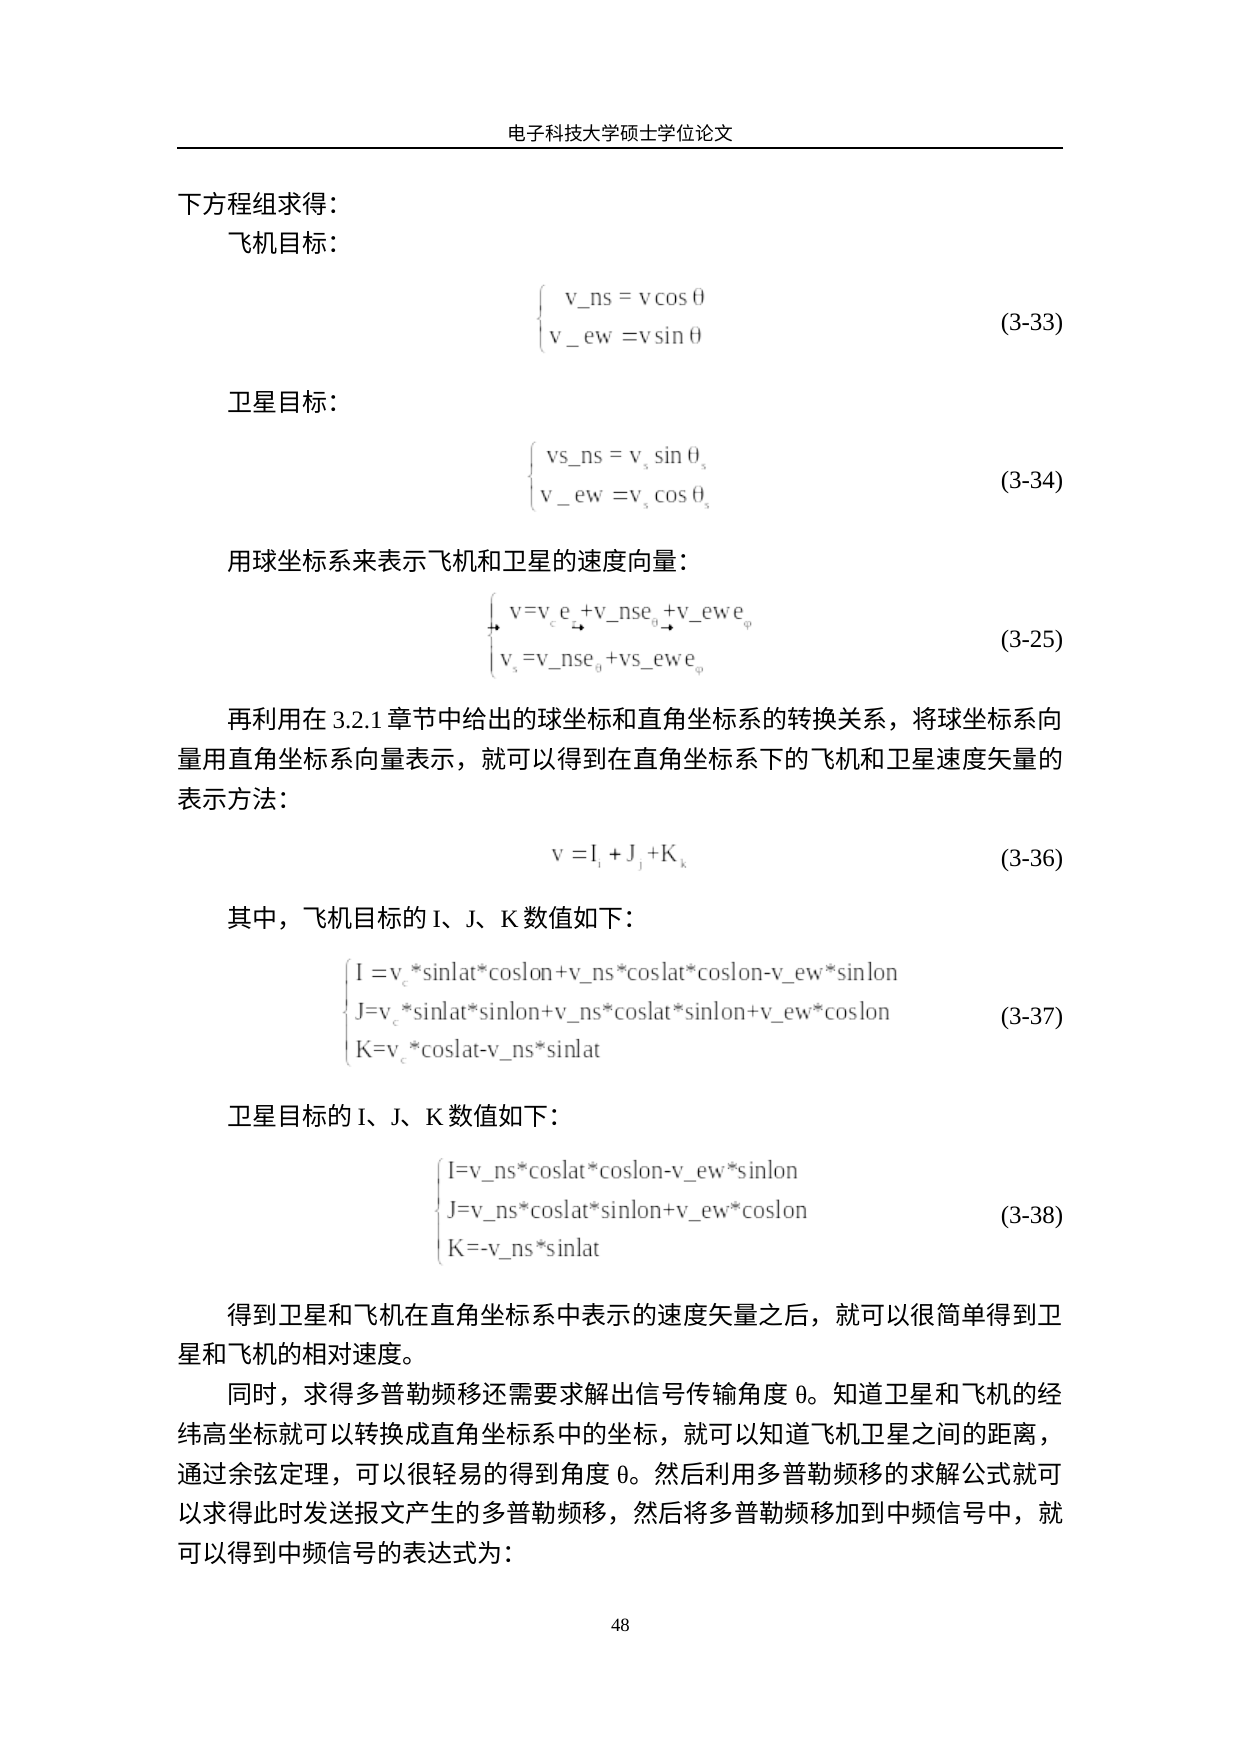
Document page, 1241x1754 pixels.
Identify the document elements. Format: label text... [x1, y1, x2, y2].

text 用球坐标系来表示飞机和卫星的速度向量： [177, 539, 1063, 579]
text 飞机目标： [177, 222, 1063, 262]
text (3-37) [177, 936, 1063, 1095]
text (3-38) [177, 1135, 1063, 1294]
text 卫星目标： [177, 381, 1063, 421]
text (3-25) [177, 579, 1063, 698]
text 再利用在3.2.1章节中给出的球坐标和直角坐标系的转换关系，将球坐标系向量用直角坐标系向量表示，就可以得到在直角坐标系下的飞机和卫星速度矢量的表示方法： [177, 698, 1063, 817]
text (3-33) [177, 262, 1063, 381]
text 卫星目标的I、J、K数值如下： [177, 1095, 1063, 1135]
text 得到卫星和飞机在直角坐标系中表示的速度矢量之后，就可以很简单得到卫星和飞机的相对速度。 [177, 1294, 1063, 1373]
text 同时，求得多普勒频移还需要求解出信号传输角度θ。知道卫星和飞机的经纬高坐标就可以转换成直角坐标系中的坐标，就可以知道飞机卫星之间的距离，通过余弦定理，可以很轻易的得到角度θ。然后利用多普勒频移的求解公式就可以求得此时发送报文产生的多普勒频移，然后将多普勒频移加到中频信号中，就可以得到中频信号的表达式为： [177, 1373, 1063, 1571]
text 其中，飞机目标的I、J、K数值如下： [177, 897, 1063, 936]
text (3-34) [177, 421, 1063, 539]
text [177, 182, 1063, 222]
text (3-36) [177, 817, 1063, 897]
